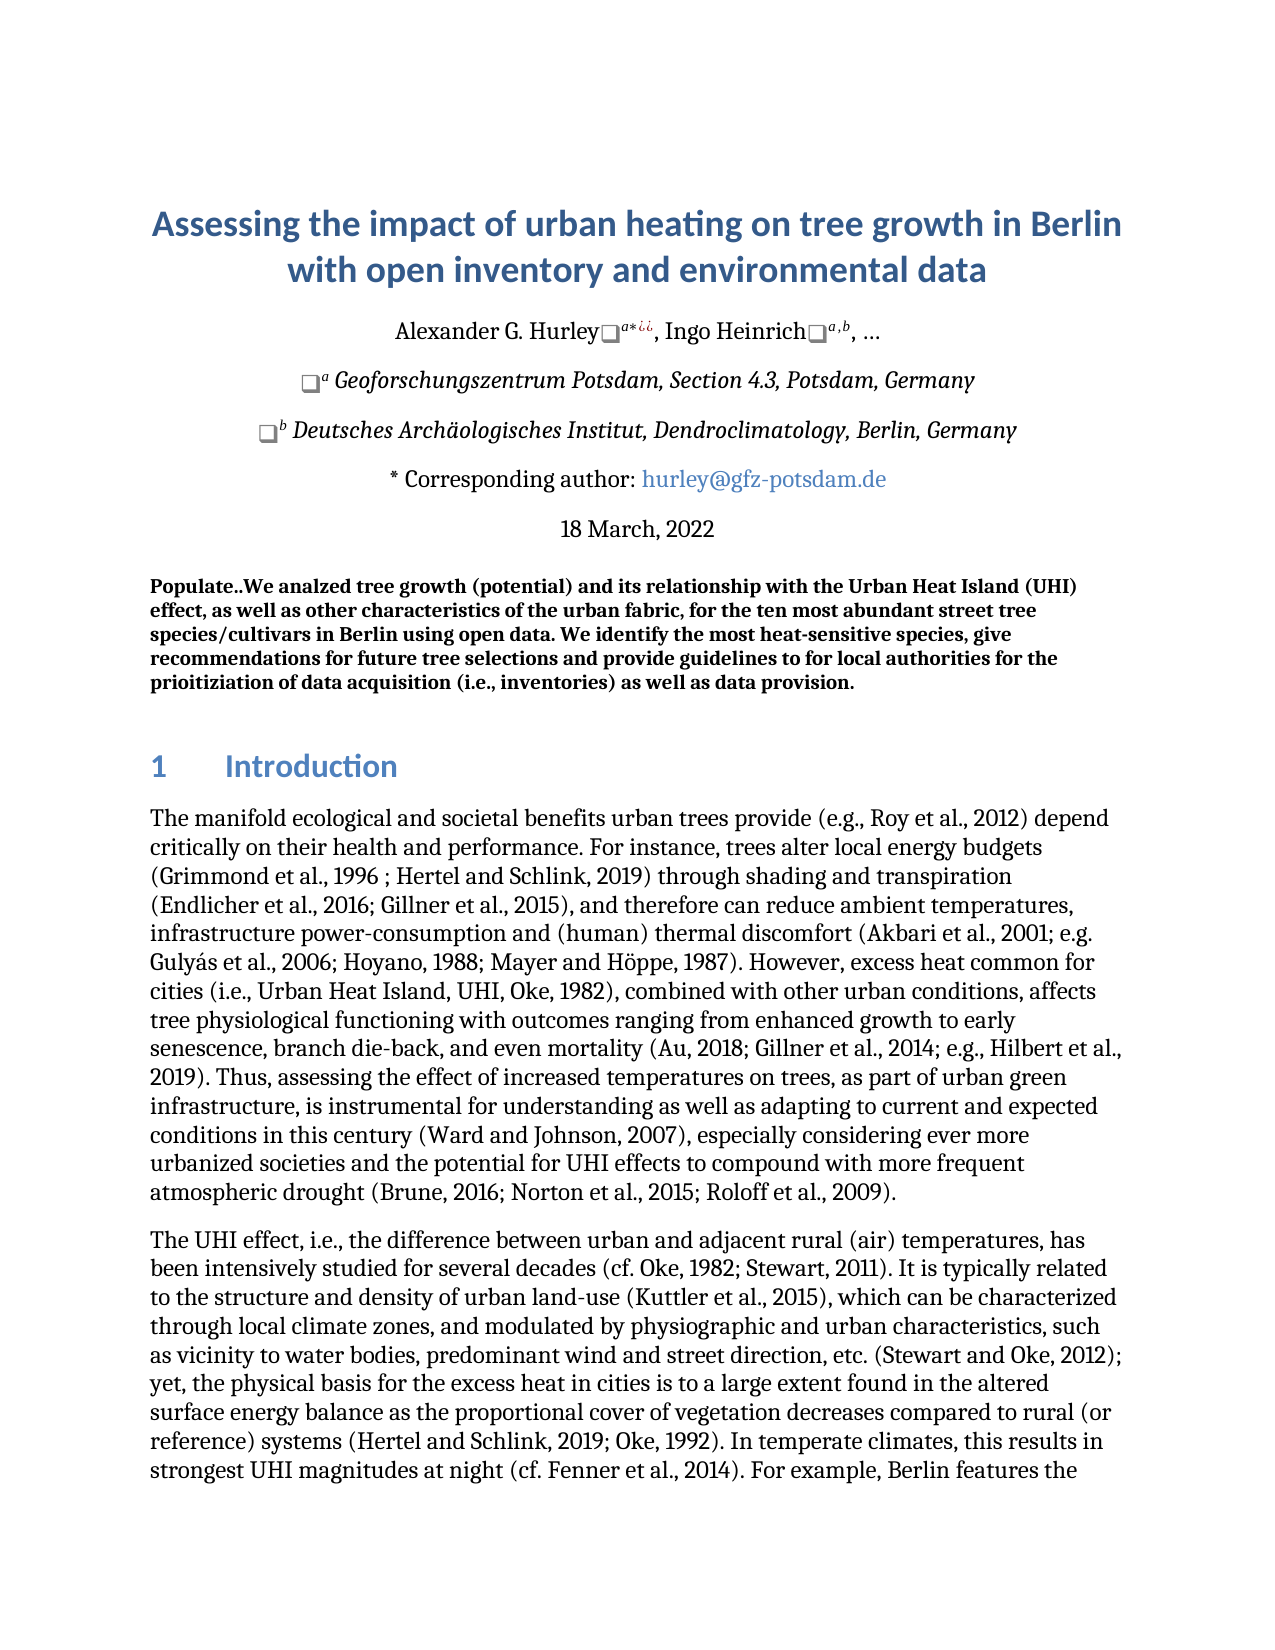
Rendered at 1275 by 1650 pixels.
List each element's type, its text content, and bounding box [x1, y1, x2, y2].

title Assessing the impact of urban heating on tree growth in Berlin with open inventory and environmental data [150, 200, 1125, 292]
text 18 March, 2022 [150, 515, 1125, 544]
text Alexander G. Hurley, Ingo Heinrich, … [150, 317, 1125, 345]
subtitle 1 Introduction [150, 745, 1125, 786]
text Geoforschungszentrum Potsdam, Section 4.3, Potsdam, Germany [150, 366, 1125, 395]
text The manifold ecological and societal benefits urban trees provide (e.g., Roy et al., 2012) depend critically on their health and performance. For instance, trees alter local energy budgets (Grimmond et al., 1996 ; Hertel and Schlink, 2019) through shading and transpiration (Endlicher et al., 2016; Gillner et al., 2015), and therefore can reduce ambient temperatures, infrastructure power-consumption and (human) thermal discomfort (Akbari et al., 2001; e.g. Gulyás et al., 2006; Hoyano, 1988; Mayer and Höppe, 1987). However, excess heat common for cities (i.e., Urban Heat Island, UHI, Oke, 1982), combined with other urban conditions, affects tree physiological functioning with outcomes ranging from enhanced growth to early senescence, branch die-back, and even mortality (Au, 2018; Gillner et al., 2014; e.g., Hilbert et al., 2019). Thus, assessing the effect of increased temperatures on trees, as part of urban green infrastructure, is instrumental for understanding as well as adapting to current and expected conditions in this century (Ward and Johnson, 2007), especially considering ever more urbanized societies and the potential for UHI effects to compound with more frequent atmospheric drought (Brune, 2016; Norton et al., 2015; Roloff et al., 2009). [150, 804, 1125, 1207]
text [150, 1226, 1125, 1484]
text * Corresponding author: hurley@gfz-potsdam.de [150, 465, 1125, 494]
text Deutsches Archäologisches Institut, Dendroclimatology, Berlin, Germany [150, 416, 1125, 444]
text Populate..We analzed tree growth (potential) and its relationship with the Urban Heat Island (UHI) effect, as well as other characteristics of the urban fabric, for the ten most abundant street tree species/cultivars in Berlin using open data. We identify the most heat-sensitive species, give recommendations for future tree selections and provide guidelines to for local authorities for the prioitiziation of data acquisition (i.e., inventories) as well as data provision. [150, 575, 1125, 695]
